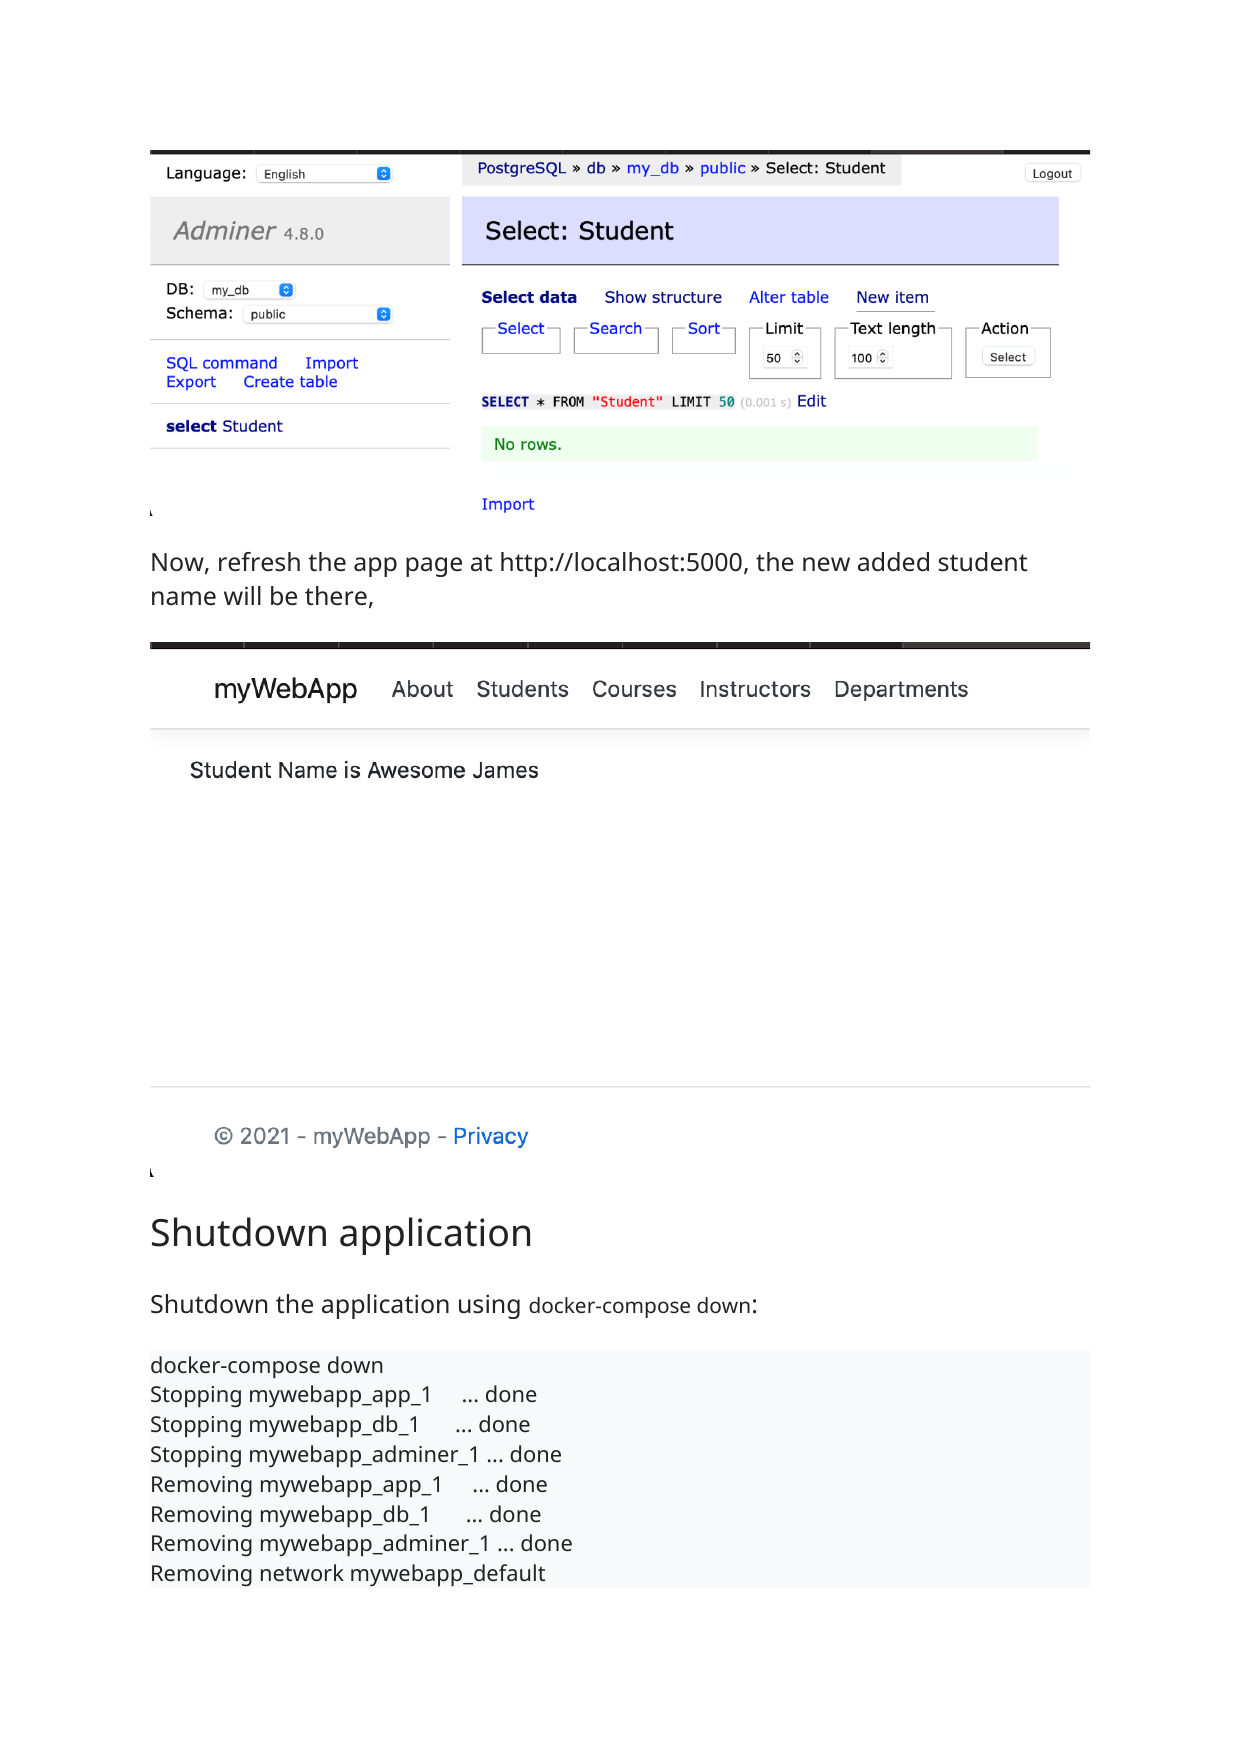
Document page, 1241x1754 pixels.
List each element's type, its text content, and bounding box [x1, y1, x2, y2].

text docker-compose down [150, 1350, 1090, 1379]
picture [150, 642, 1091, 1177]
text Removing mywebapp_db_1 ... done [150, 1499, 1090, 1528]
text Removing mywebapp_adminer_1 ... done [150, 1528, 1090, 1558]
picture [150, 150, 1091, 516]
text Shutdown the application using docker-compose down: [150, 1286, 1090, 1321]
text Removing network mywebapp_default [150, 1558, 1090, 1588]
text Stopping mywebapp_db_1 ... done [150, 1409, 1090, 1439]
text Stopping mywebapp_app_1 ... done [150, 1379, 1090, 1409]
text Stopping mywebapp_adminer_1 ... done [150, 1439, 1090, 1469]
text Removing mywebapp_app_1 ... done [150, 1469, 1090, 1499]
text Shutdown application [150, 1206, 1090, 1257]
text Now, refresh the app page at http://localhost:5000, the new added student name will be there, [150, 545, 1090, 613]
